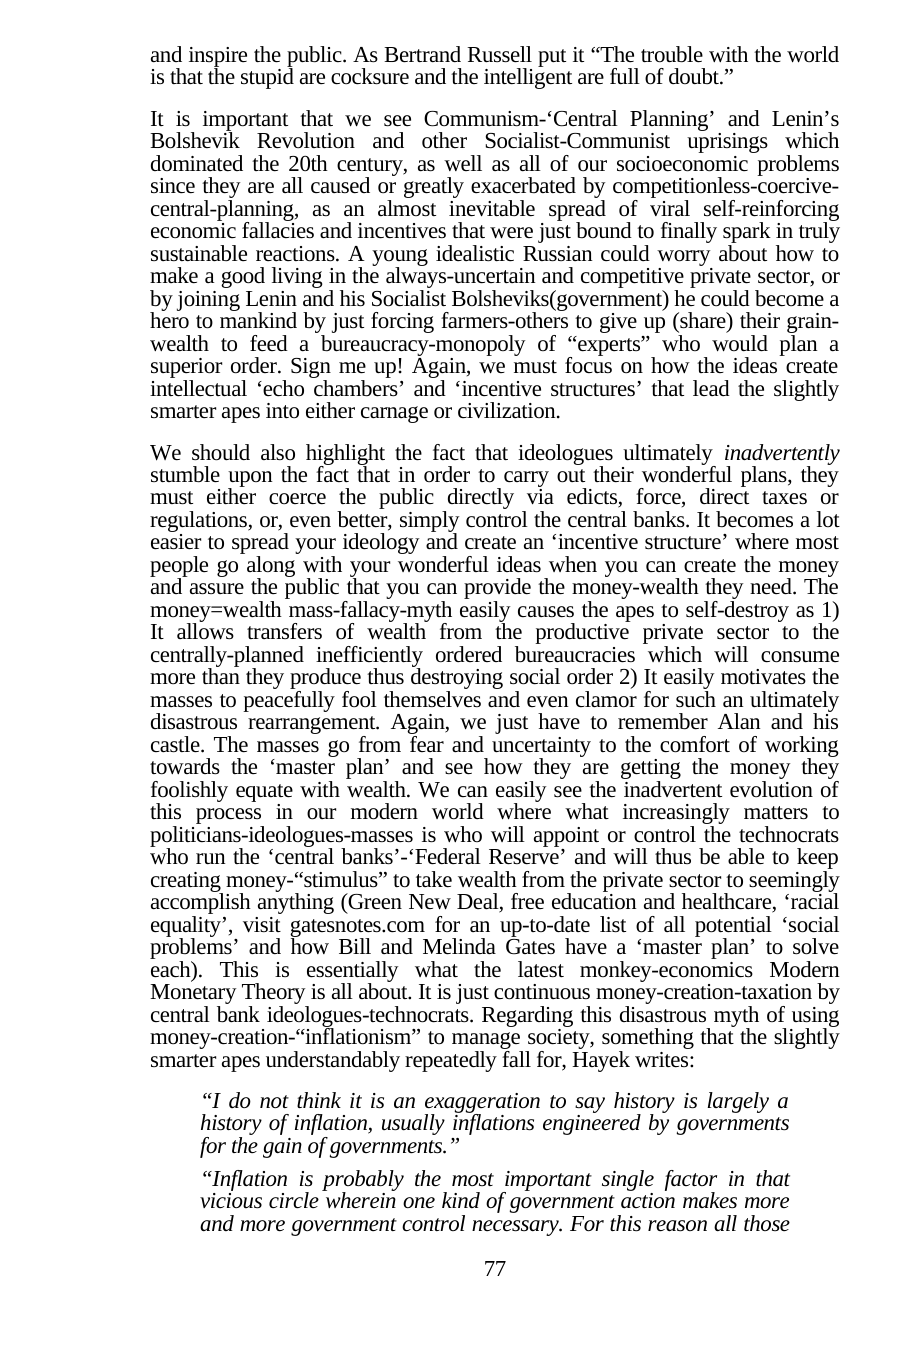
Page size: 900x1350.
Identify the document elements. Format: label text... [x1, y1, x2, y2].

text It is important that we see Communism-‘Central Planning’ and Lenin’s Bolshevik Revolution and other Socialist-Communist uprisings which dominated the 20th century, as well as all of our socioeconomic problems since they are all caused or greatly exacerbated by competitionless-coercive-central-planning, as an almost inevitable spread of viral self-reinforcing economic fallacies and incentives that were just bound to finally spark in truly sustainable reactions. A young idealistic Russian could worry about how to make a good living in the always-uncertain and competitive private sector, or by joining Lenin and his Socialist Bolsheviks(government) he could become a hero to mankind by just forcing farmers-others to give up (share) their grain-wealth to feed a bureaucracy-monopoly of “experts” who would plan a superior order. Sign me up! Again, we must focus on how the ideas create intellectual ‘echo chambers’ and ‘incentive structures’ that lead the slightly smarter apes into either carnage or civilization. [150, 109, 840, 423]
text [150, 45, 840, 90]
text We should also highlight the fact that ideologues ultimately inadvertently stumble upon the fact that in order to carry out their wonderful plans, they must either coerce the public directly via edicts, force, direct taxes or regulations, or, even better, simply control the central banks. It becomes a lot easier to spread your ideology and create an ‘incentive structure’ where most people go along with your wonderful ideas when you can create the money and assure the public that you can provide the money-wealth they need. The money=wealth mass-fallacy-myth easily causes the apes to self-destroy as 1) It allows transfers of wealth from the productive private sector to the centrally-planned inefficiently ordered bureaucracies which will consume more than they produce thus destroying social order 2) It easily motivates the masses to peacefully fool themselves and even clamor for such an ultimately disastrous rearrangement. Again, we just have to remember Alan and his castle. The masses go from fear and uncertainty to the comfort of working towards the ‘master plan’ and see how they are getting the money they foolishly equate with wealth. We can easily see the inadvertent evolution of this process in our modern world where what increasingly matters to politicians-ideologues-masses is who will appoint or control the technocrats who run the ‘central banks’-‘Federal Reserve’ and will thus be able to keep creating money-“stimulus” to take wealth from the private sector to seemingly accomplish anything (Green New Deal, free education and healthcare, ‘racial equality’, visit gatesnotes.com for an up-to-date list of all potential ‘social problems’ and how Bill and Melinda Gates have a ‘master plan’ to solve each). This is essentially what the latest monkey-economics Modern Monetary Theory is all about. It is just continuous money-creation-taxation by central bank ideologues-technocrats. Regarding this disastrous myth of using money-creation-“inflationism” to manage society, something that the slightly smarter apes understandably repeatedly fall for, Hayek writes: [150, 442, 840, 1072]
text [200, 1169, 790, 1236]
text “I do not think it is an exaggeration to say history is largely a history of inflation, usually inflations engineered by governments for the gain of governments.” [200, 1091, 790, 1158]
